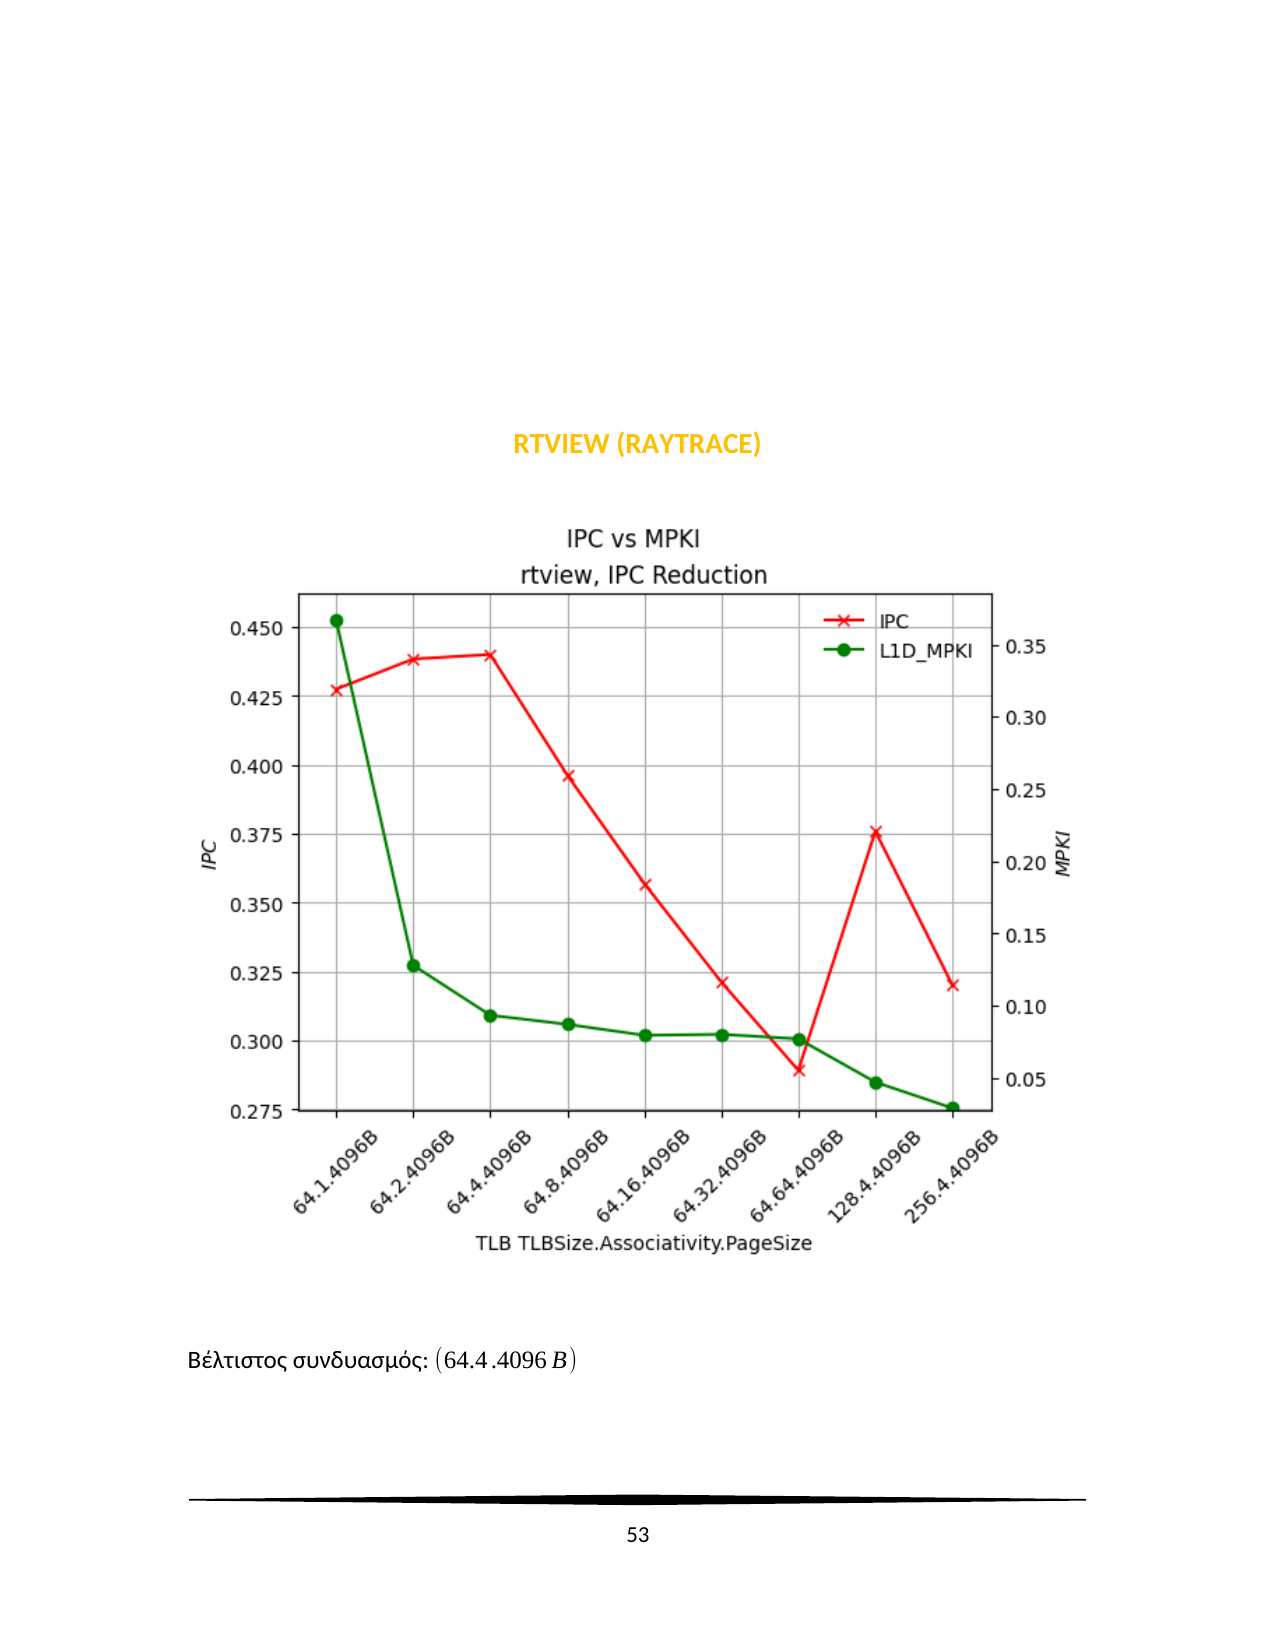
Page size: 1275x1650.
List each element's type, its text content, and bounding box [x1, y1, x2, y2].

text Βέλτιστος συνδυασμός: [187, 1344, 1087, 1375]
text RTVIEW (RAYTRACE) [187, 426, 1087, 461]
picture [188, 514, 1088, 1267]
